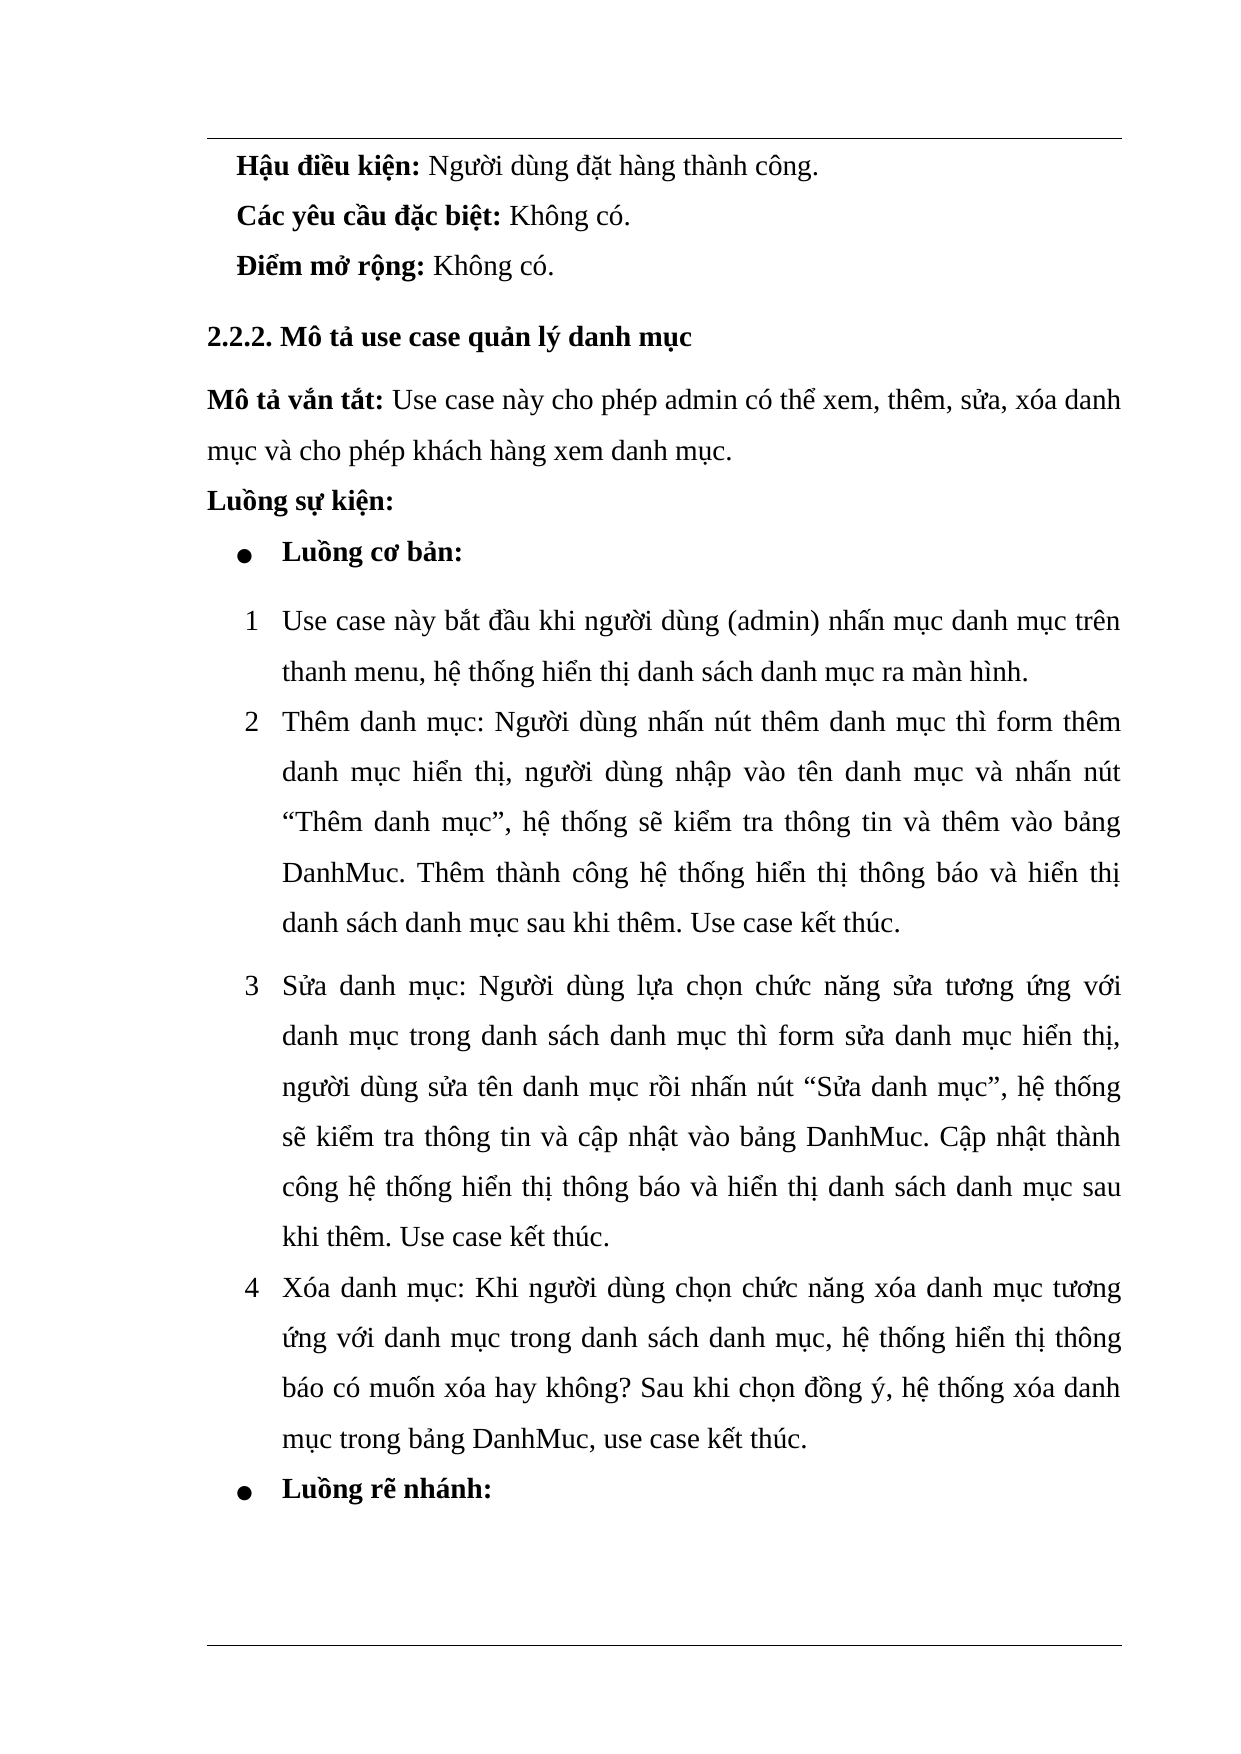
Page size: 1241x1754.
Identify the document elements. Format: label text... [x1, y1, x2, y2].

text Luồng sự kiện: [207, 483, 1122, 516]
list Xóa danh mục: Khi người dùng chọn chức năng xóa danh mục tương ứng với danh mục trong danh sách danh mục, hệ thống hiển thị thông báo có muốn xóa hay không? Sau khi chọn đồng ý, hệ thống xóa danh mục trong bảng DanhMuc, use case kết thúc. [244, 1270, 1122, 1454]
list Luồng rẽ nhánh: [236, 1471, 1122, 1509]
text Điểm mở rộng: Không có. [207, 248, 1122, 282]
text Hậu điều kiện: Người dùng đặt hàng thành công. [236, 148, 1122, 181]
text Các yêu cầu đặc biệt: Không có. [207, 198, 1122, 232]
list Thêm danh mục: Người dùng nhấn nút thêm danh mục thì form thêm danh mục hiển thị, người dùng nhập vào tên danh mục và nhấn nút “Thêm danh mục”, hệ thống sẽ kiểm tra thông tin và thêm vào bảng DanhMuc. Thêm thành công hệ thống hiển thị thông báo và hiển thị danh sách danh mục sau khi thêm. Use case kết thúc. [244, 704, 1122, 939]
list Sửa danh mục: Người dùng lựa chọn chức năng sửa tương ứng với danh mục trong danh sách danh mục thì form sửa danh mục hiển thị, người dùng sửa tên danh mục rồi nhấn nút “Sửa danh mục”, hệ thống sẽ kiểm tra thông tin và cập nhật vào bảng DanhMuc. Cập nhật thành công hệ thống hiển thị thông báo và hiển thị danh sách danh mục sau khi thêm. Use case kết thúc. [244, 968, 1122, 1253]
list Use case này bắt đầu khi người dùng (admin) nhấn mục danh mục trên thanh menu, hệ thống hiển thị danh sách danh mục ra màn hình. [244, 603, 1122, 687]
text Mô tả vắn tắt: Use case này cho phép admin có thể xem, thêm, sửa, xóa danh mục và cho phép khách hàng xem danh mục. [207, 382, 1122, 466]
subtitle 2.2.2. Mô tả use case quản lý danh mục [207, 319, 1122, 353]
list Luồng cơ bản: [236, 533, 1122, 572]
